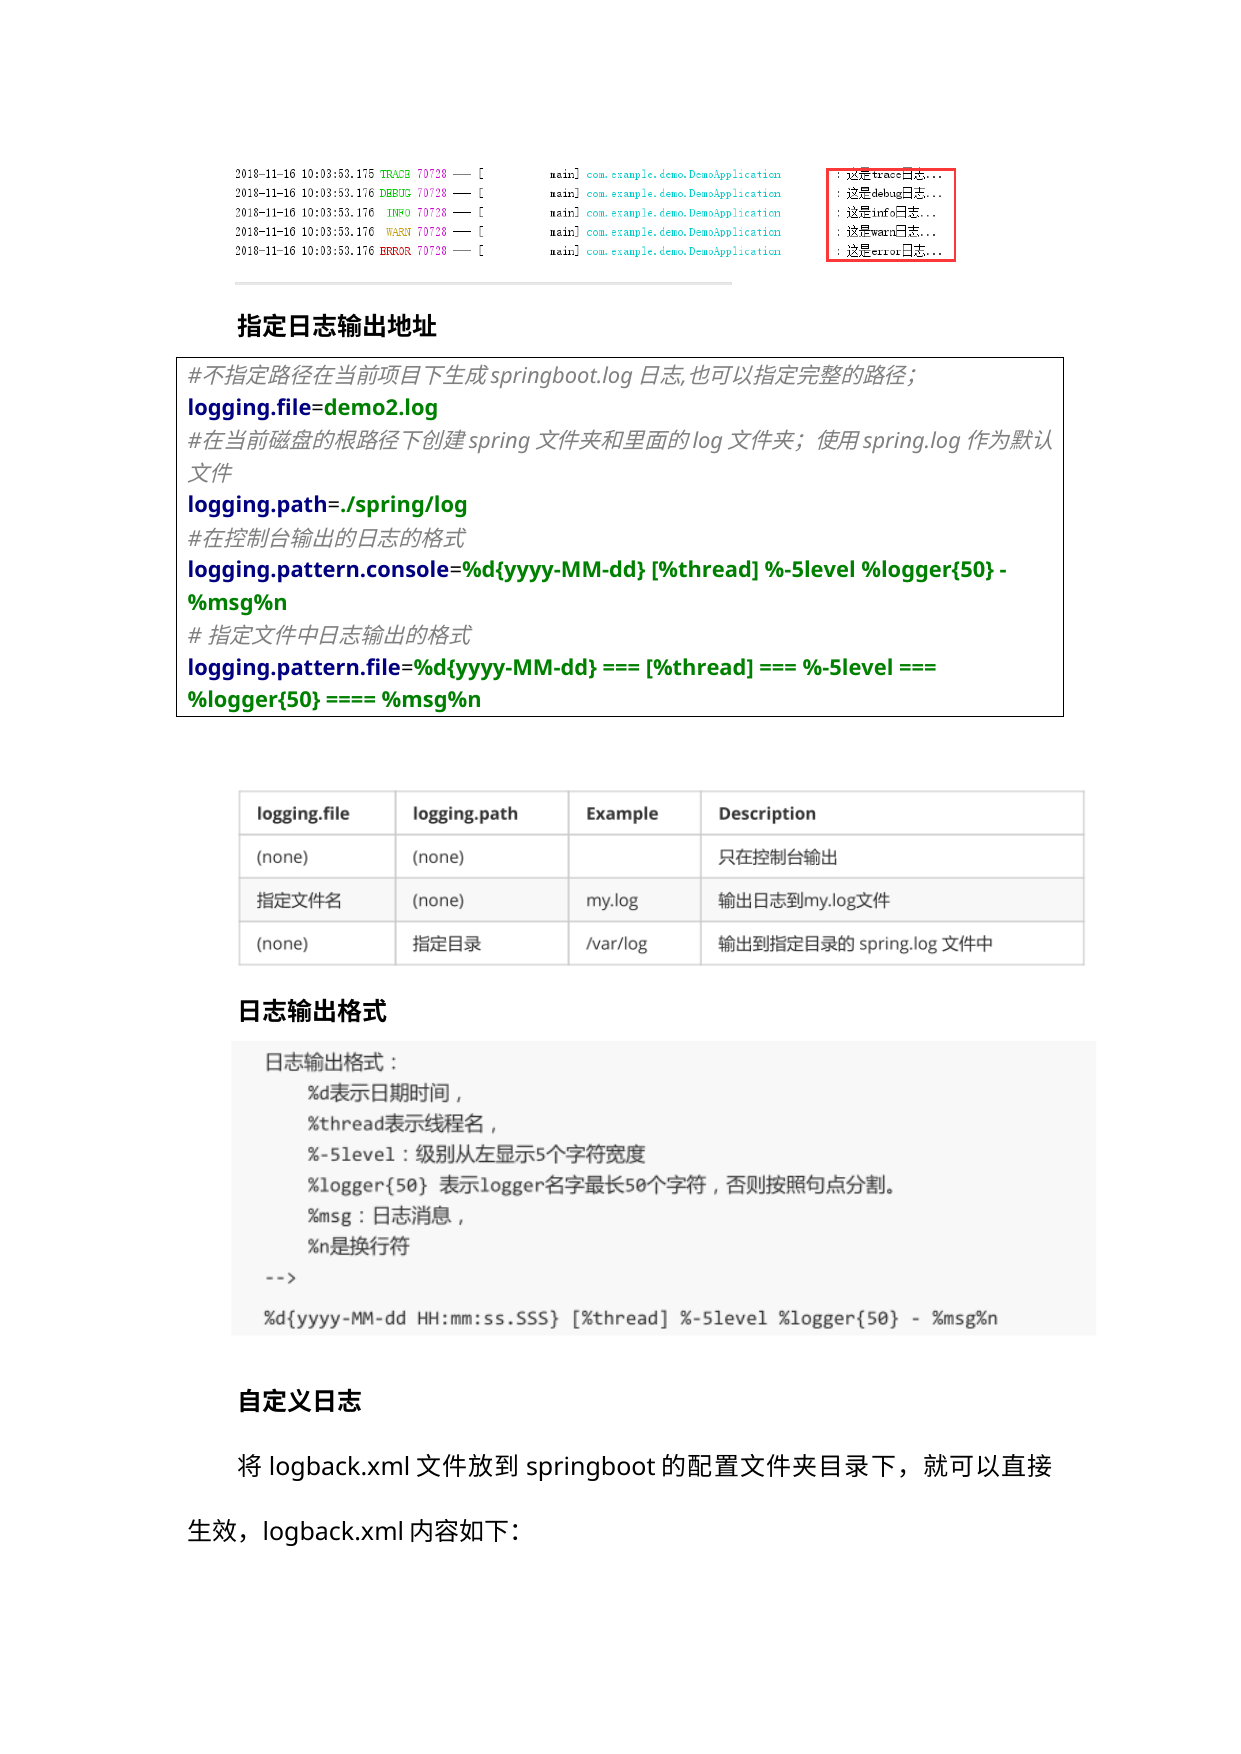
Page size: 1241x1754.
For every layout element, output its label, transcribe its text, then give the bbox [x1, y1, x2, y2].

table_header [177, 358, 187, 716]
picture [231, 1041, 1097, 1341]
picture [231, 781, 1097, 970]
text 日志输出格式 [187, 977, 1053, 1042]
text 指定日志输出地址 [187, 292, 1053, 357]
text 将logback.xml文件放到springboot的配置文件夹目录下，就可以直接生效，logback.xml内容如下： [187, 1432, 1053, 1562]
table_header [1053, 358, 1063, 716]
text 自定义日志 [187, 1367, 1053, 1432]
picture [231, 162, 1097, 285]
